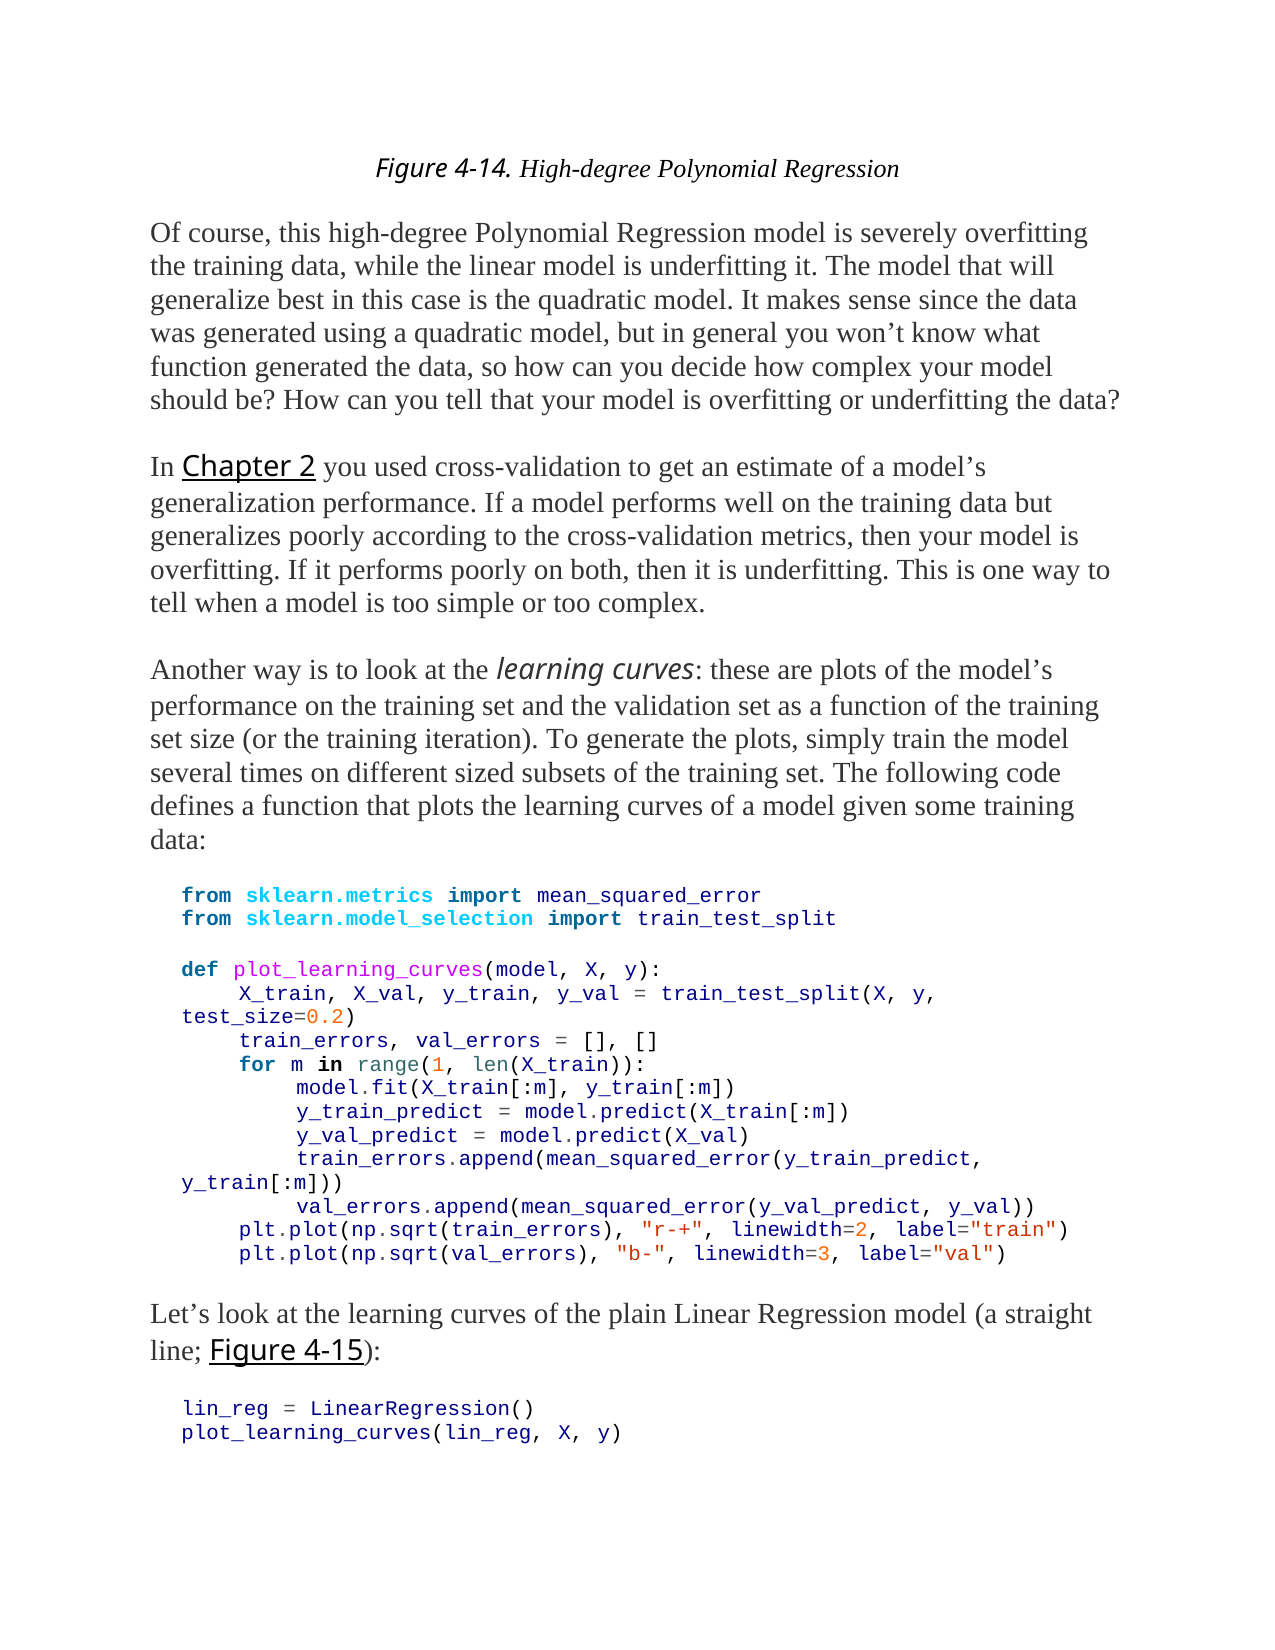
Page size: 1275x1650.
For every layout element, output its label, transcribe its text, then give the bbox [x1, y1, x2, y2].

text Figure 4-14. High-degree Polynomial Regression [150, 150, 1125, 186]
text train_errors.append(mean_squared_error(y_train_predict, y_train[:m])) [181, 1148, 1125, 1196]
text X_train, X_val, y_train, y_val = train_test_split(X, y, test_size=0.2) [181, 983, 1125, 1030]
text plt.plot(np.sqrt(val_errors), "b-", linewidth=3, label="val") [181, 1243, 1125, 1267]
text from sklearn.metrics import mean_squared_error [181, 885, 1125, 908]
text def plot_learning_curves(model, X, y): [181, 959, 1125, 983]
text Let’s look at the learning curves of the plain Linear Regression model (a straight line; Figure 4-15): [150, 1296, 1125, 1369]
text Of course, this high-degree Polynomial Regression model is severely overfitting the training data, while the linear model is underfitting it. The model that will generalize best in this case is the quadratic model. It makes sense since the data was generated using a quadratic model, but in general you won’t know what function generated the data, so how can you decide how complex your model should be? How can you tell that your model is overfitting or underfitting the data? [150, 215, 1125, 416]
text plot_learning_curves(lin_reg, X, y) [181, 1422, 1125, 1445]
text plt.plot(np.sqrt(train_errors), "r-+", linewidth=2, label="train") [181, 1219, 1125, 1243]
text lin_reg = LinearRegression() [181, 1398, 1125, 1422]
text y_val_predict = model.predict(X_val) [181, 1125, 1125, 1148]
text from sklearn.model_selection import train_test_split [181, 908, 1125, 932]
text In Chapter 2 you used cross-validation to get an estimate of a model’s generalization performance. If a model performs well on the training data but generalizes poorly according to the cross-validation metrics, then your model is overfitting. If it performs poorly on both, then it is underfitting. This is one way to tell when a model is too simple or too complex. [150, 445, 1125, 619]
text val_errors.append(mean_squared_error(y_val_predict, y_val)) [181, 1196, 1125, 1219]
text for m in range(1, len(X_train)): [181, 1054, 1125, 1077]
text model.fit(X_train[:m], y_train[:m]) [181, 1077, 1125, 1101]
text train_errors, val_errors = [], [] [181, 1030, 1125, 1054]
text y_train_predict = model.predict(X_train[:m]) [181, 1101, 1125, 1125]
text Another way is to look at the learning curves: these are plots of the model’s performance on the training set and the validation set as a function of the training set size (or the training iteration). To generate the plots, simply train the model several times on different sized subsets of the training set. The following code defines a function that plots the learning curves of a model given some training data: [150, 648, 1125, 856]
